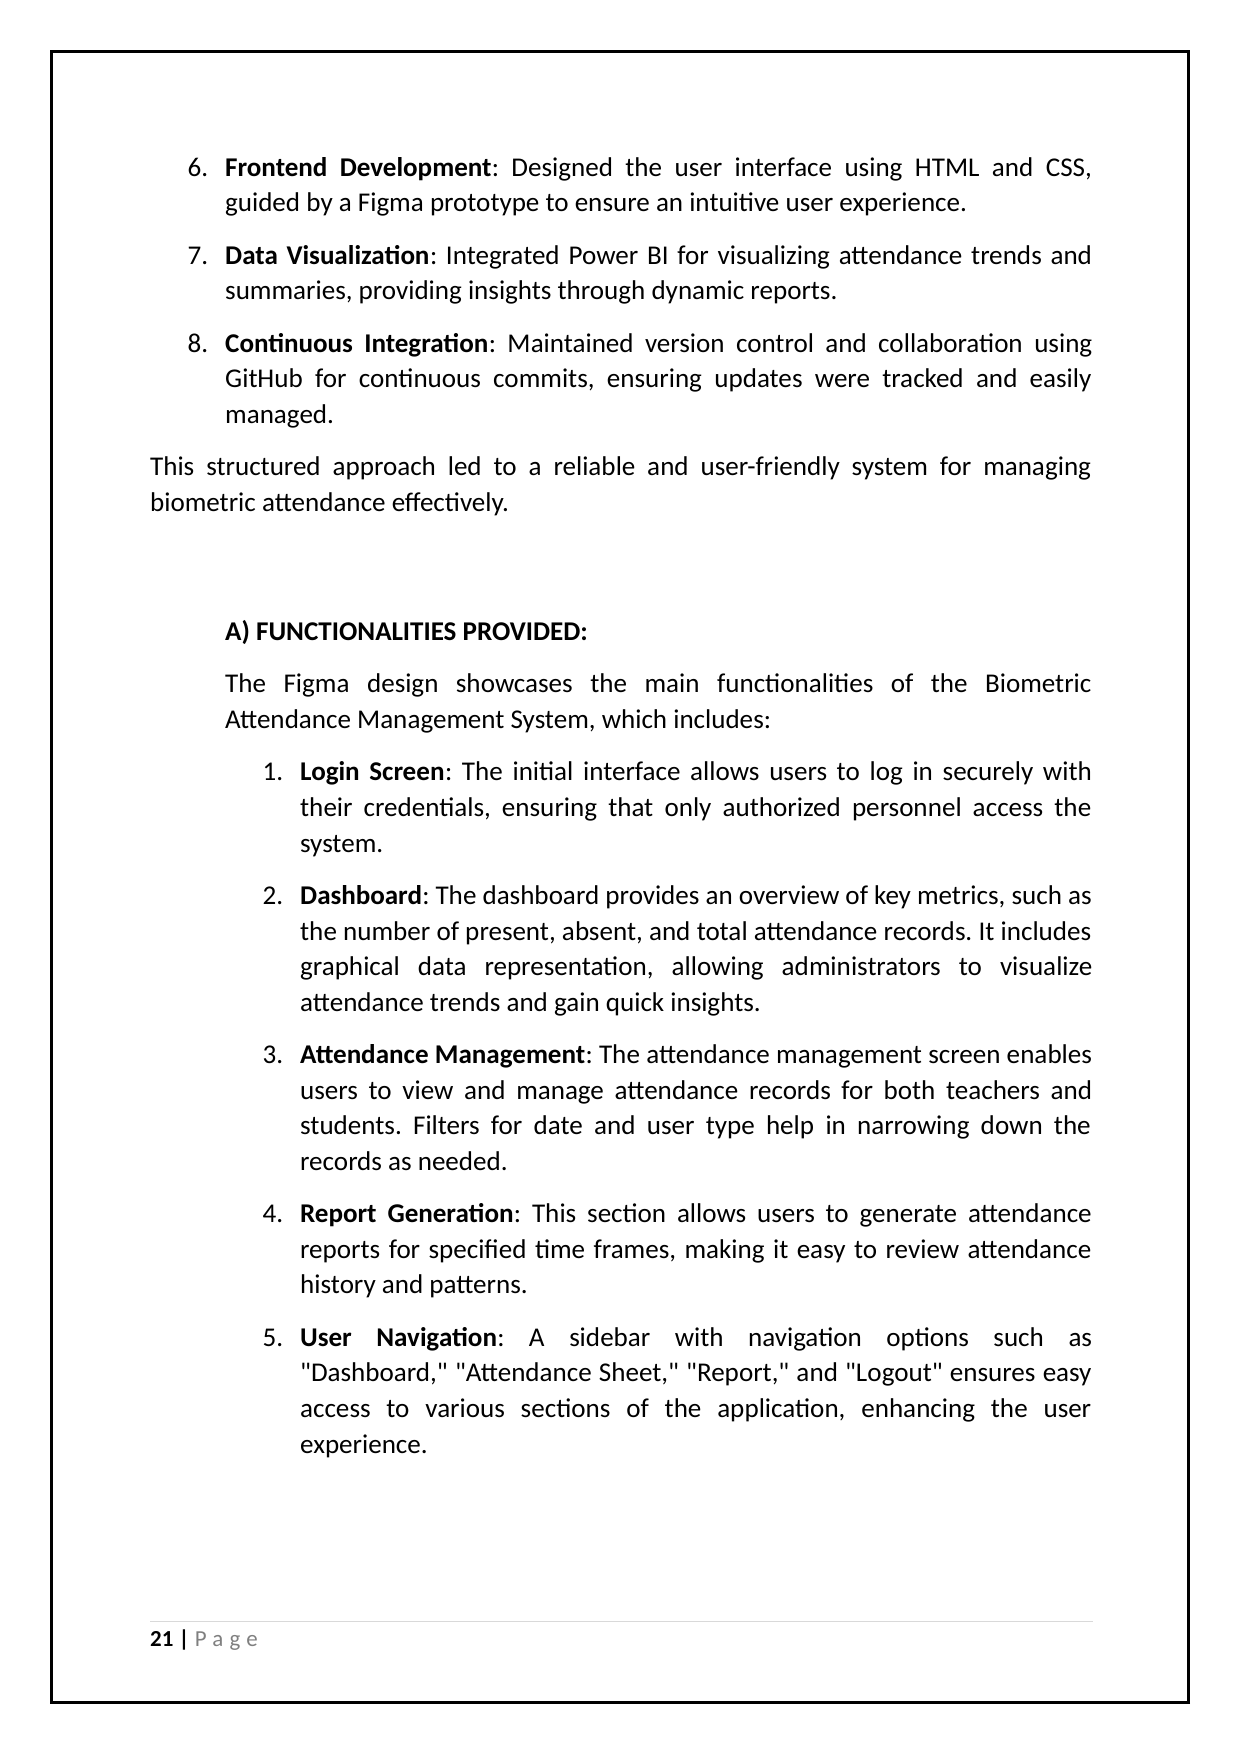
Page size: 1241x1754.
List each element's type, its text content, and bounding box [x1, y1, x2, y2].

list Report Generation: This section allows users to generate attendance reports for specified time frames, making it easy to review attendance history and patterns. [262, 1196, 1093, 1301]
list Dashboard: The dashboard provides an overview of key metrics, such as the number of present, absent, and total attendance records. It includes graphical data representation, allowing administrators to visualize attendance trends and gain quick insights. [262, 878, 1093, 1018]
list Attendance Management: The attendance management screen enables users to view and manage attendance records for both teachers and students. Filters for date and user type help in narrowing down the records as needed. [262, 1037, 1093, 1177]
text This structured approach led to a reliable and user-friendly system for managing biometric attendance effectively. [150, 449, 1093, 518]
list User Navigation: A sidebar with navigation options such as "Dashboard," "Attendance Sheet," "Report," and "Logout" ensures easy access to various sections of the application, enhancing the user experience. [262, 1320, 1093, 1460]
list Continuous Integration: Maintained version control and collaboration using GitHub for continuous commits, ensuring updates were tracked and easily managed. [187, 326, 1093, 430]
list Frontend Development: Designed the user interface using HTML and CSS, guided by a Figma prototype to ensure an intuitive user experience. [187, 150, 1093, 219]
list Data Visualization: Integrated Power BI for visualizing attendance trends and summaries, providing insights through dynamic reports. [187, 238, 1093, 307]
text The Figma design showcases the main functionalities of the Biometric Attendance Management System, which includes: [225, 667, 1093, 735]
list Login Screen: The initial interface allows users to log in securely with their credentials, ensuring that only authorized personnel access the system. [262, 754, 1093, 859]
text A) FUNCTIONALITIES PROVIDED: [225, 614, 1093, 647]
